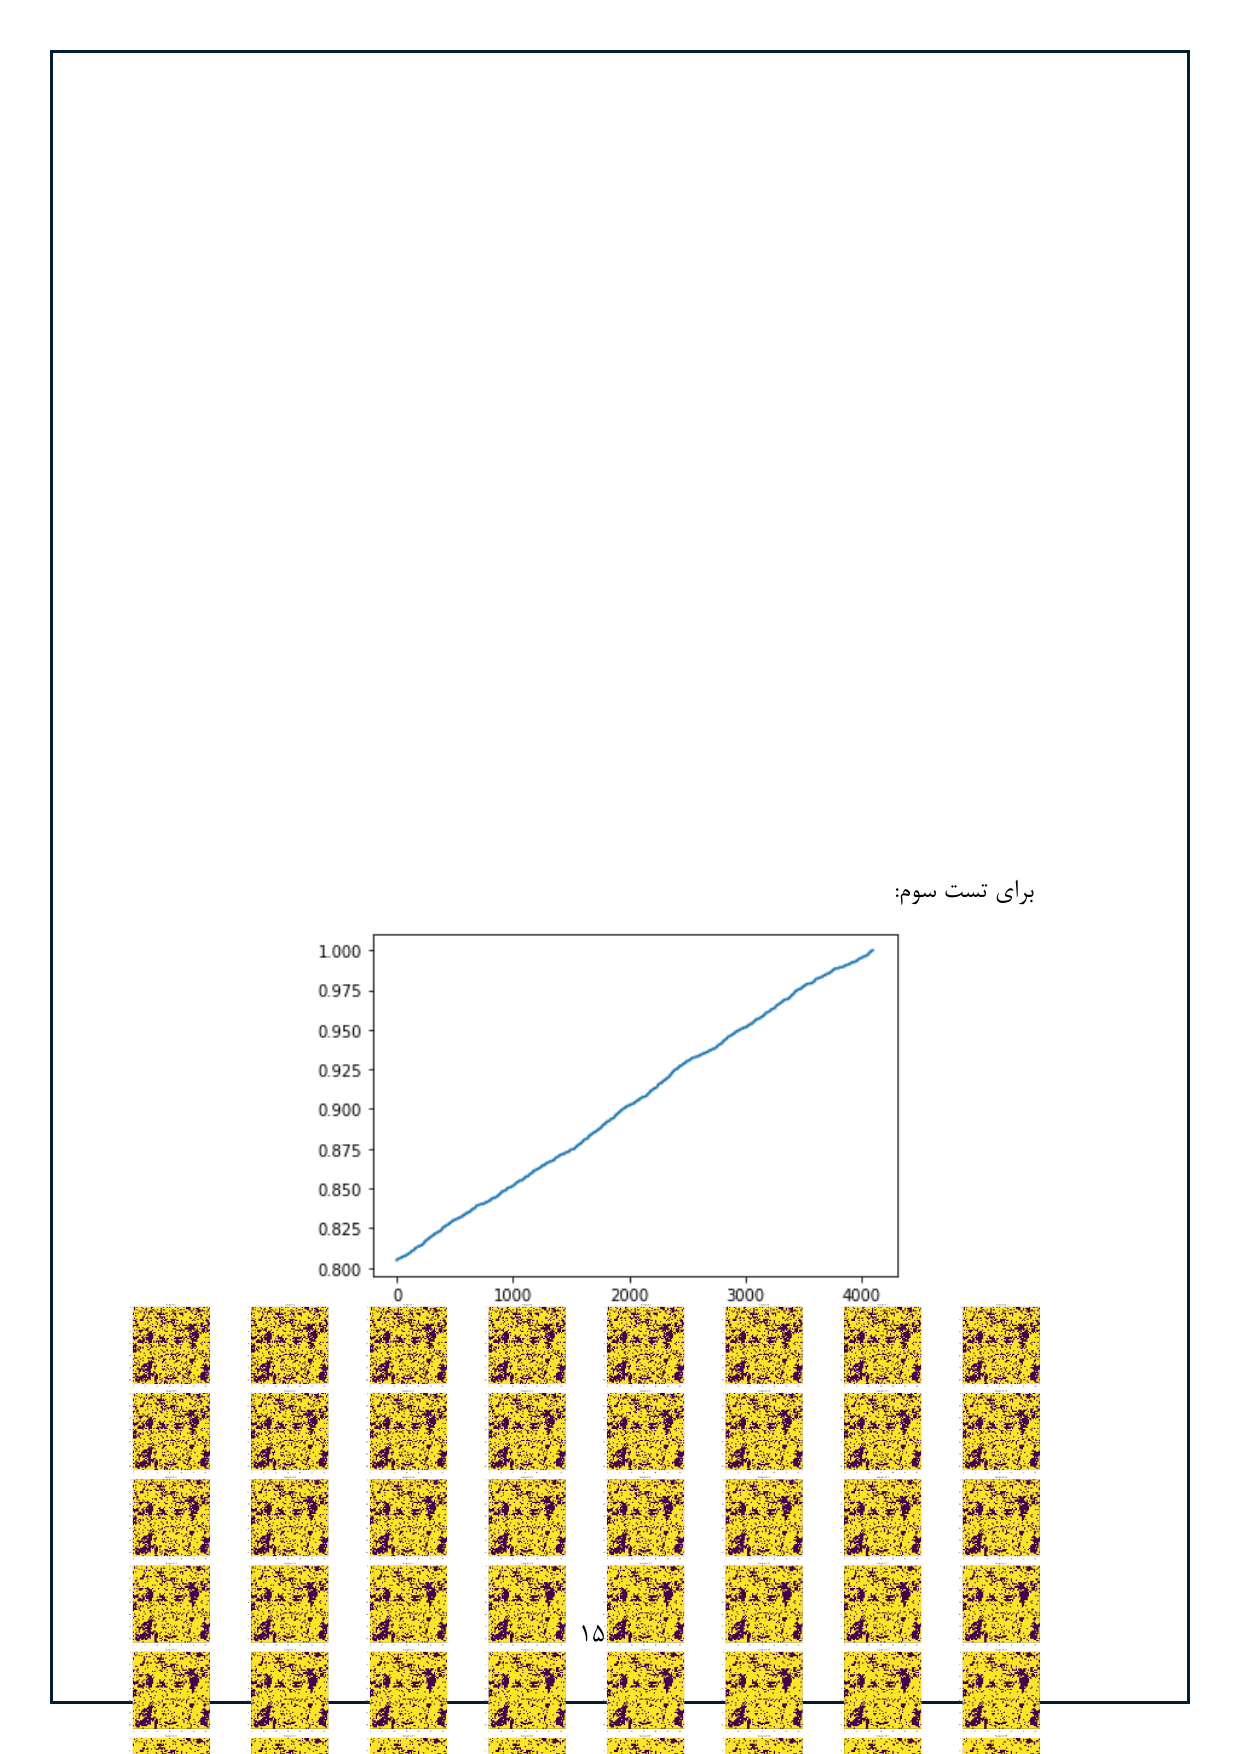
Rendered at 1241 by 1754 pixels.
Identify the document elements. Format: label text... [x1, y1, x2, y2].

text برای تست سوم: [150, 878, 1063, 907]
picture [127, 926, 1041, 1754]
